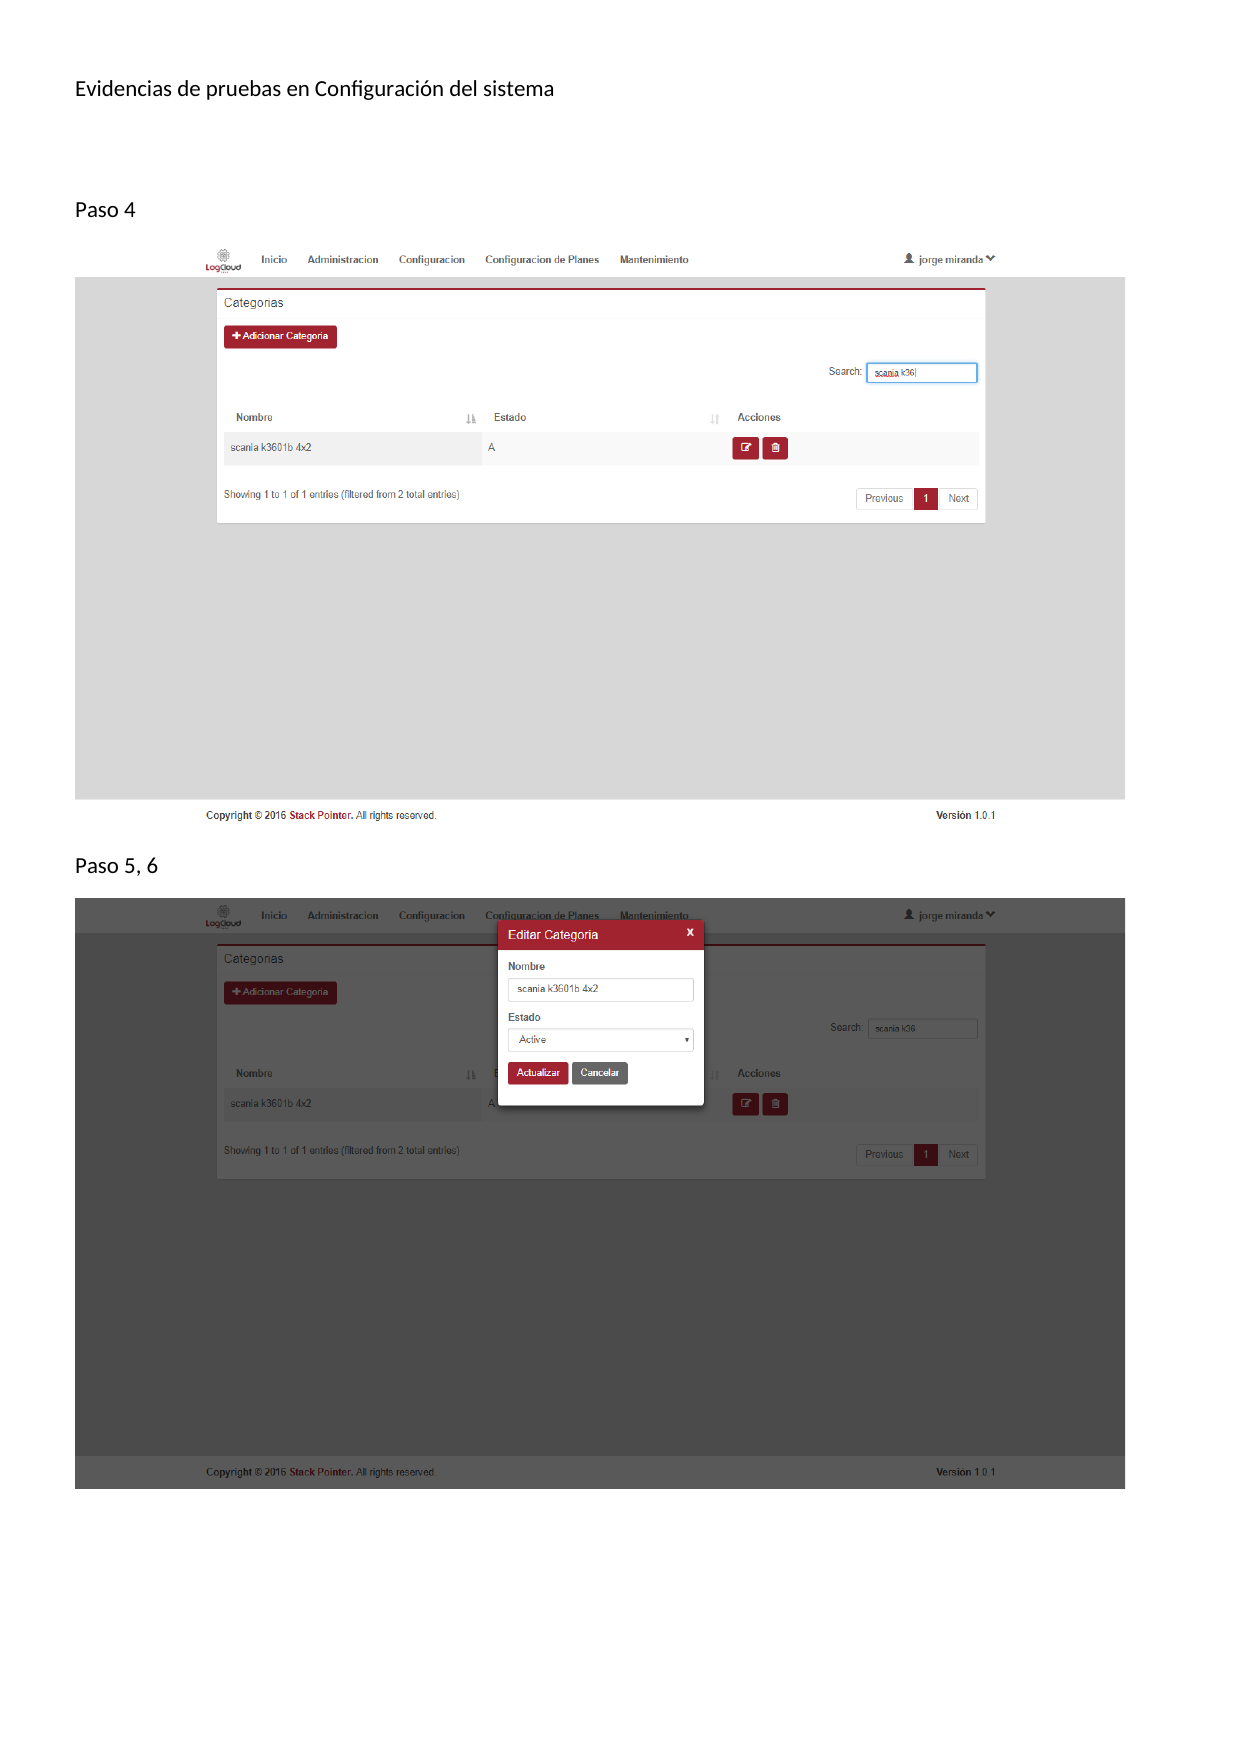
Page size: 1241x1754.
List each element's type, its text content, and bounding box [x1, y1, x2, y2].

text Paso 4 [75, 196, 1165, 223]
picture [75, 242, 1125, 833]
text Paso 5, 6 [75, 852, 1165, 879]
picture [75, 898, 1125, 1489]
